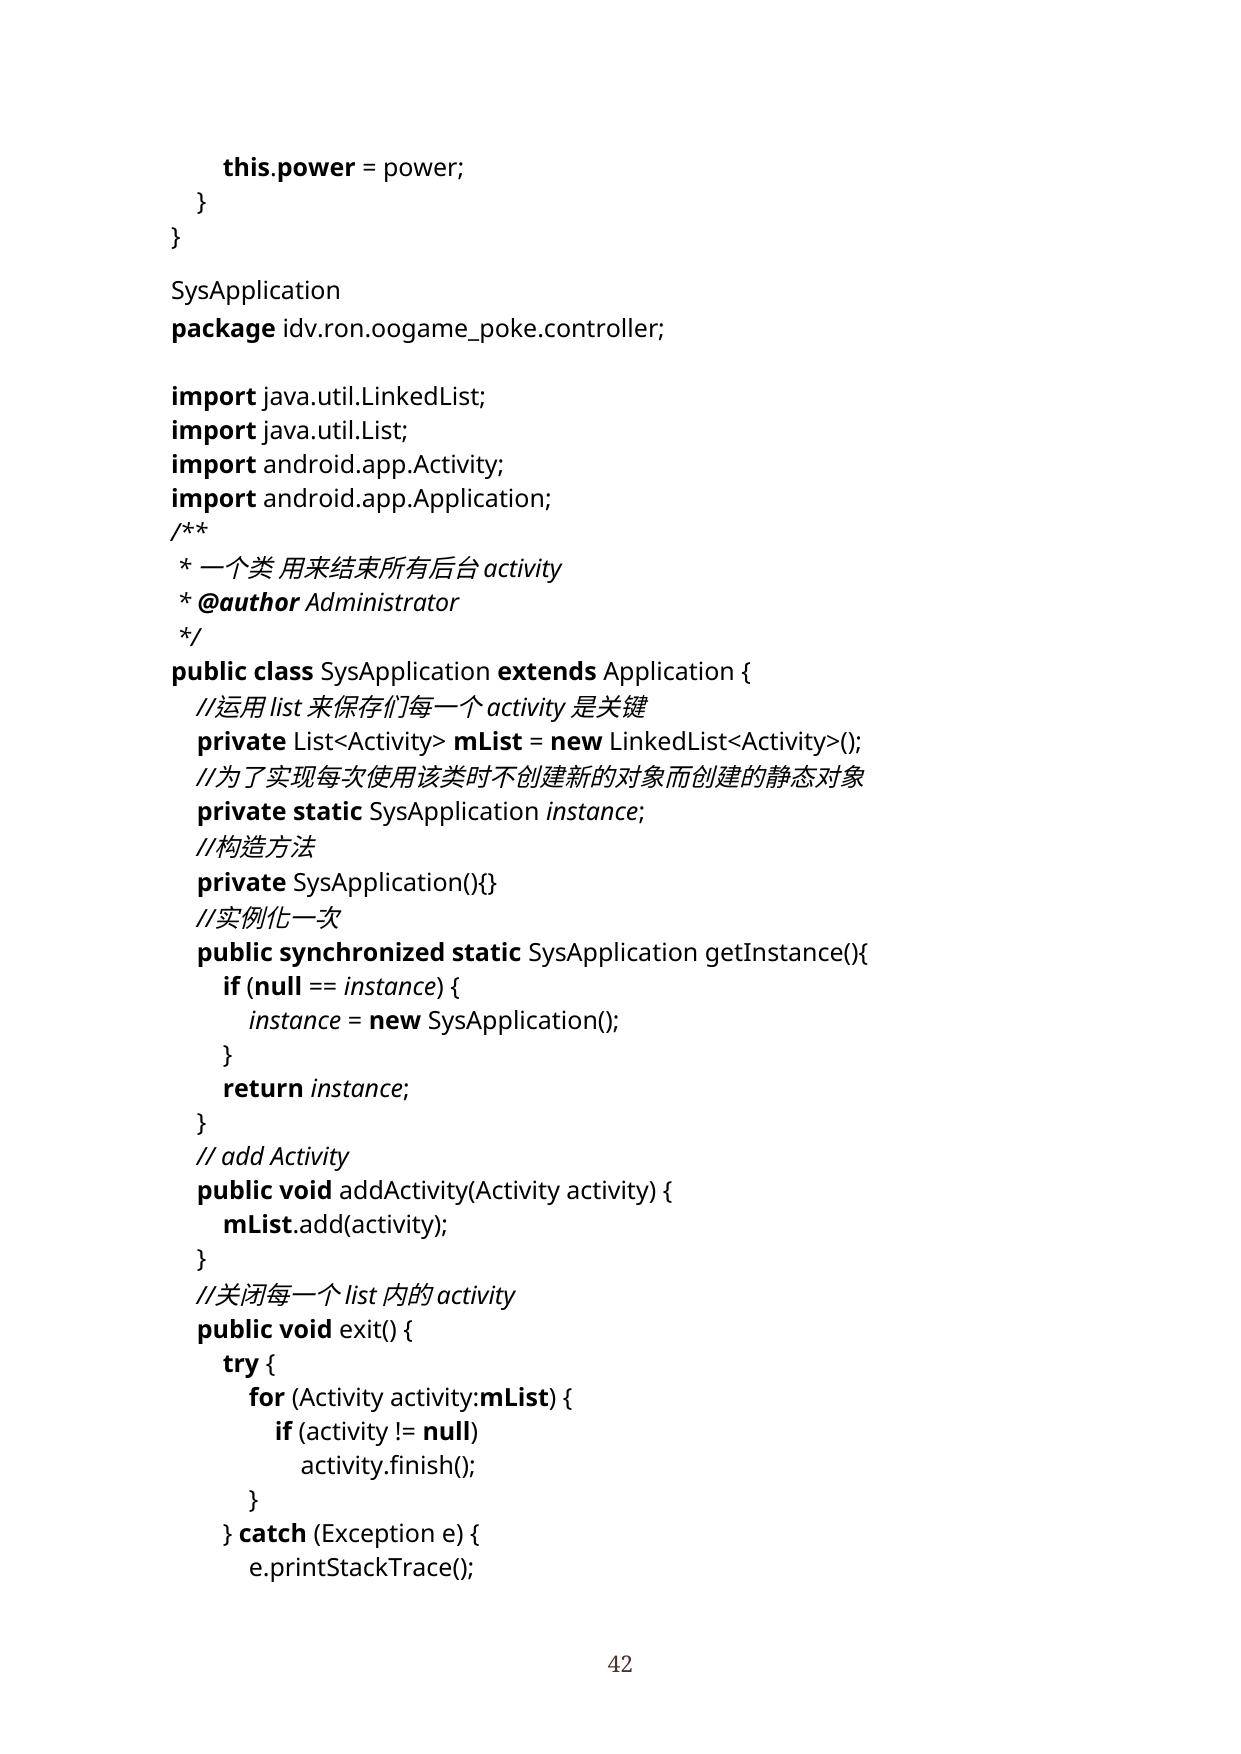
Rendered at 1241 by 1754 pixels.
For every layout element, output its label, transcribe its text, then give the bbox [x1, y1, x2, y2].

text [171, 150, 1069, 252]
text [171, 310, 1069, 1584]
subtitle SysApplication [171, 273, 1069, 307]
